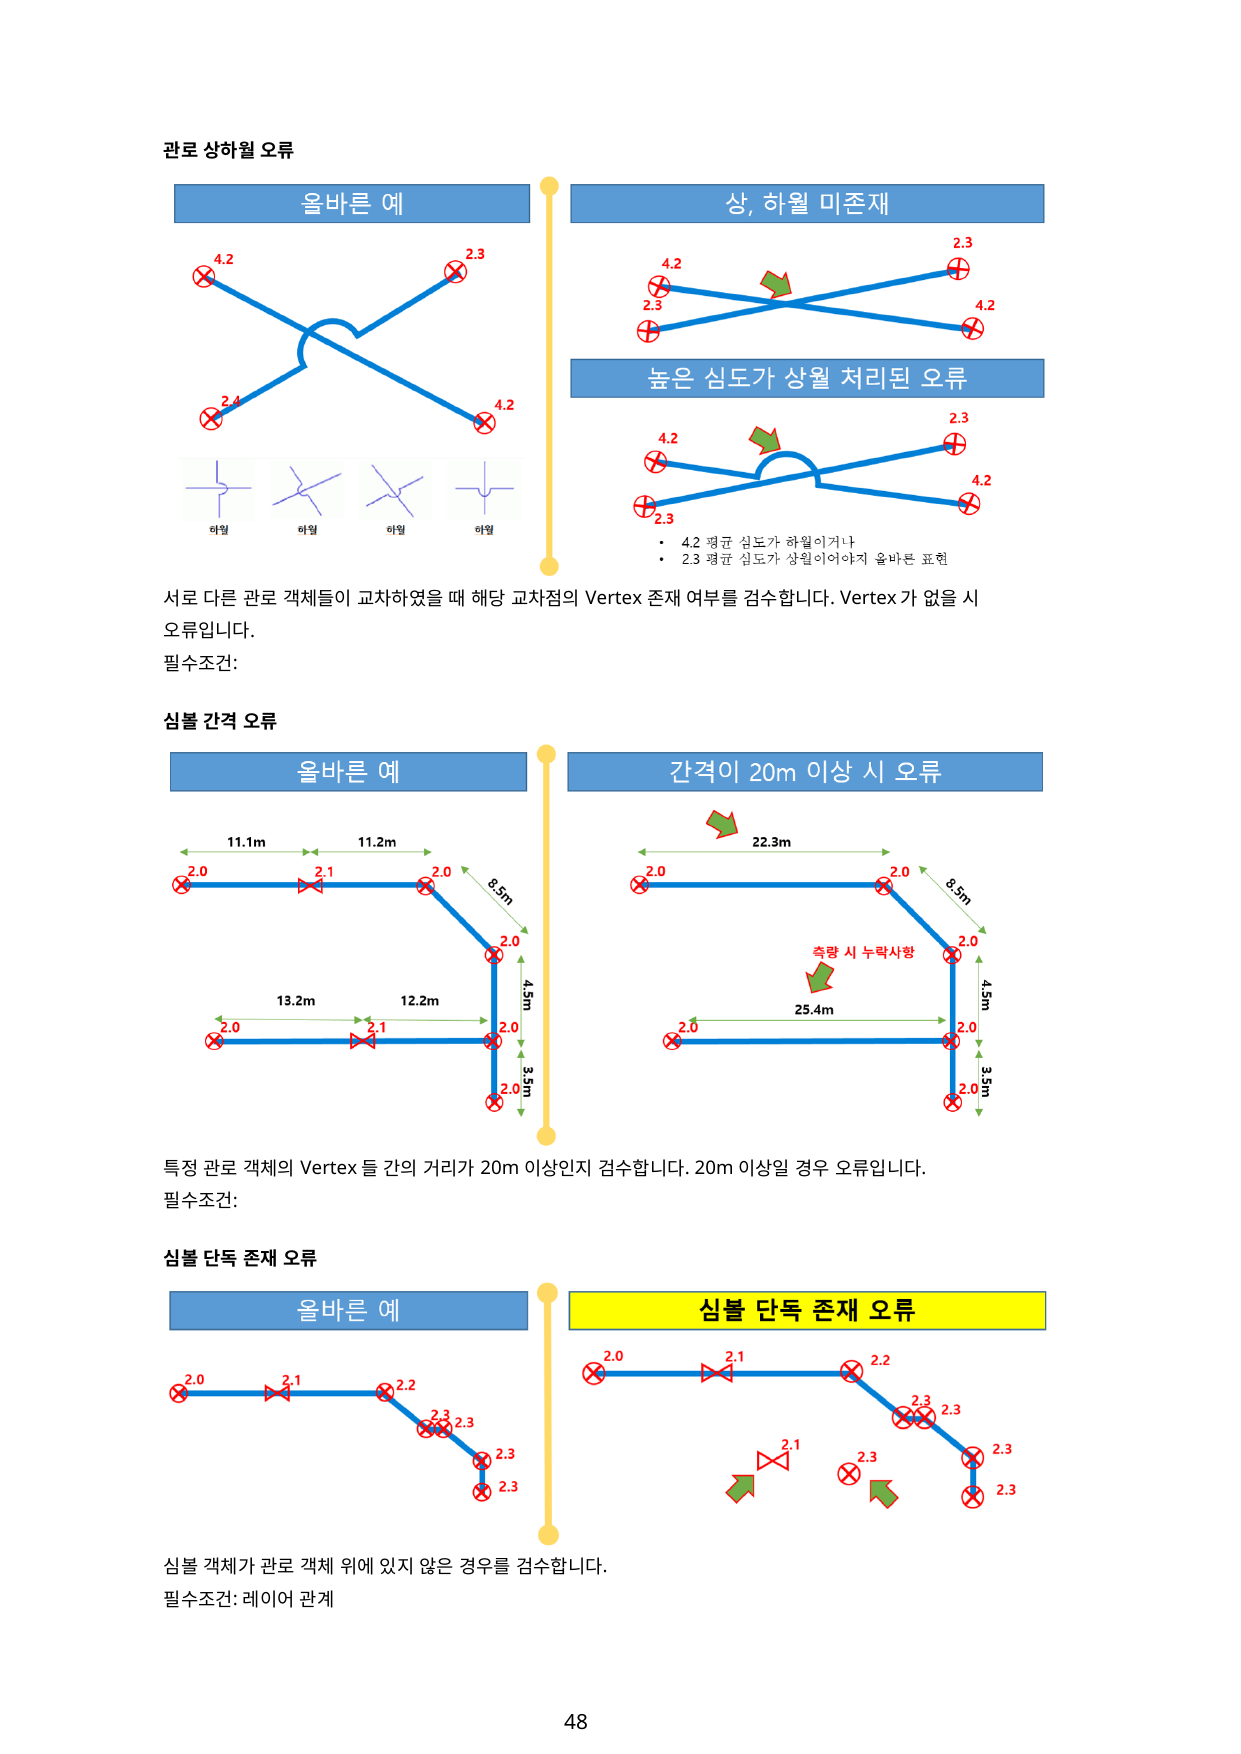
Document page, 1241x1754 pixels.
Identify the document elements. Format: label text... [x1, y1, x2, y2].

subtitle 심볼 단독 존재 오류 [164, 1244, 1063, 1271]
picture [163, 1281, 1052, 1547]
subtitle 심볼 간격 오류 [164, 706, 1063, 733]
picture [163, 743, 1050, 1148]
picture [163, 173, 1053, 579]
subtitle 관로 상하월 오류 [164, 136, 1063, 163]
